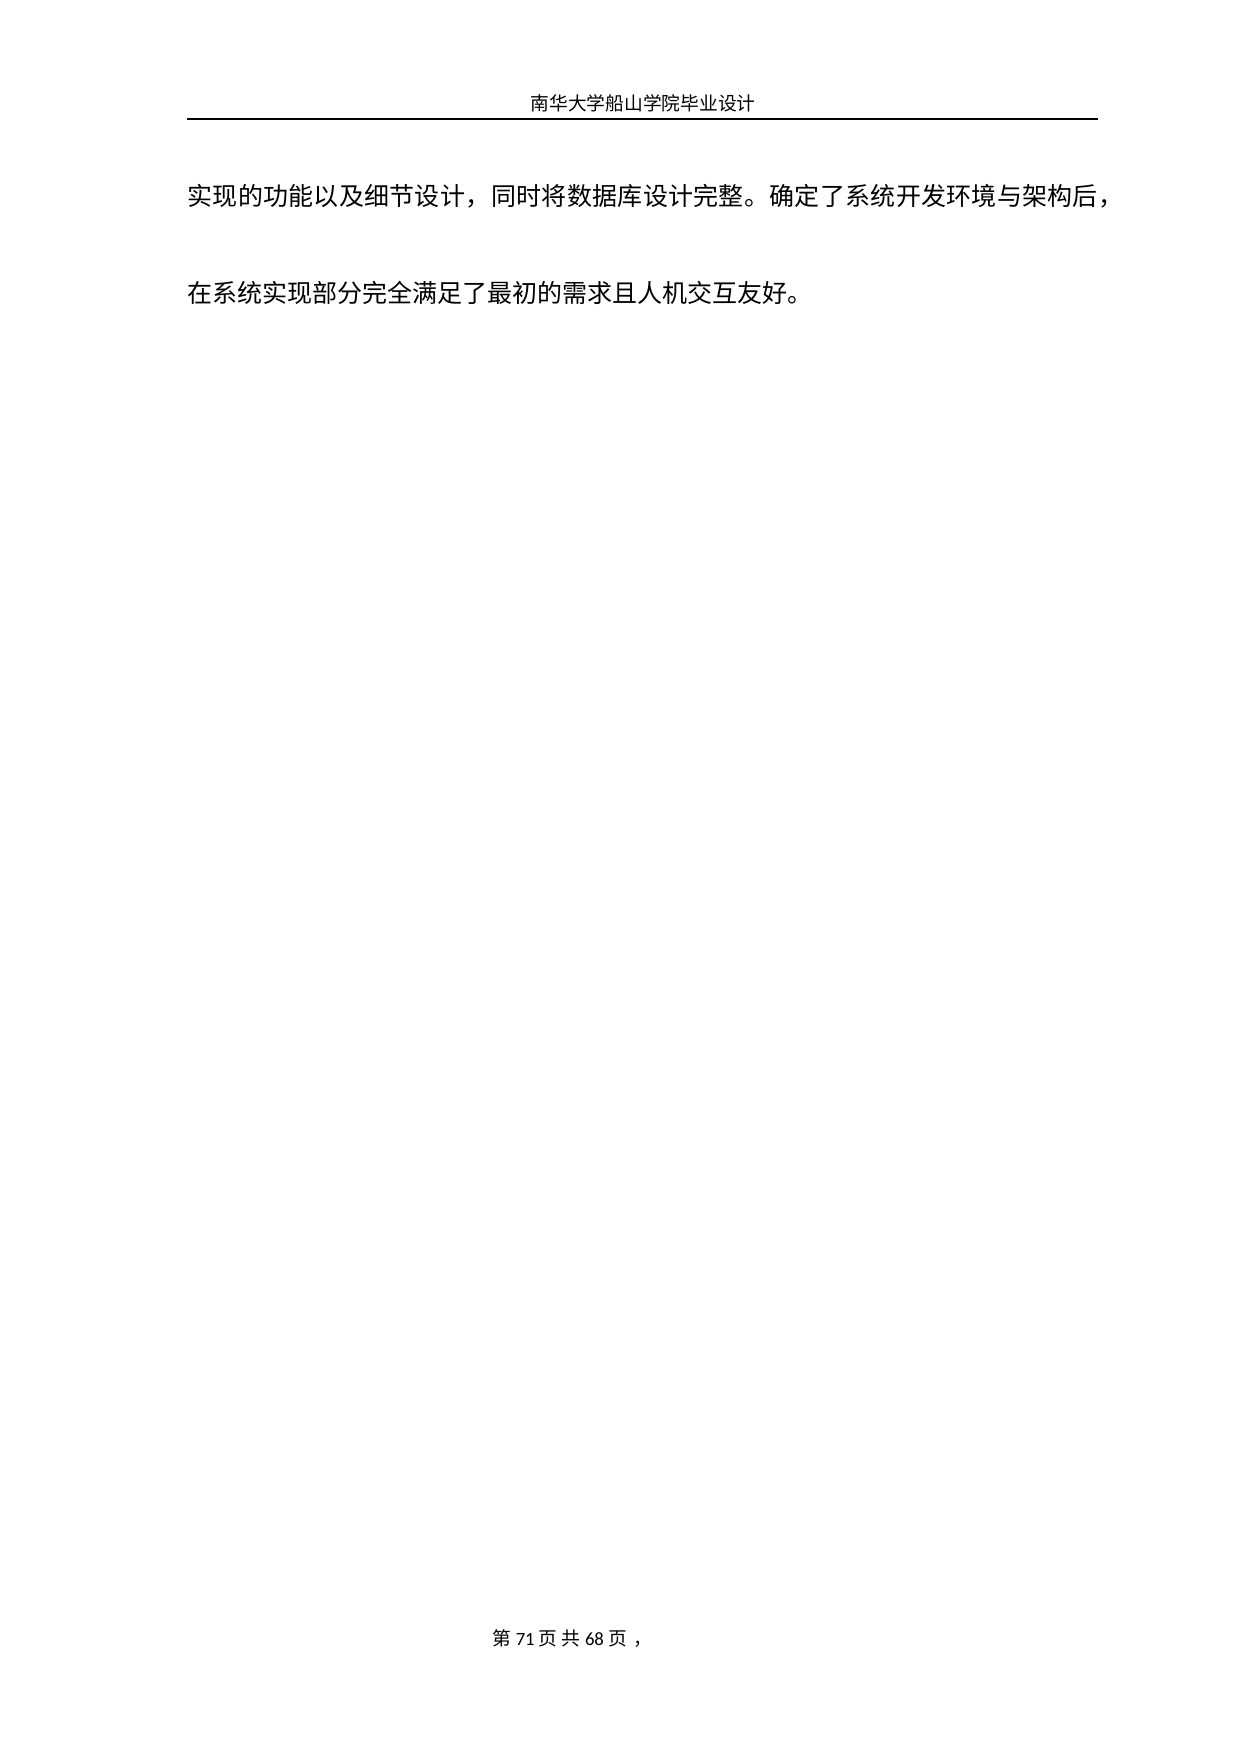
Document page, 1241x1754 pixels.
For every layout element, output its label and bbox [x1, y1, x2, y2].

text [187, 162, 1098, 324]
